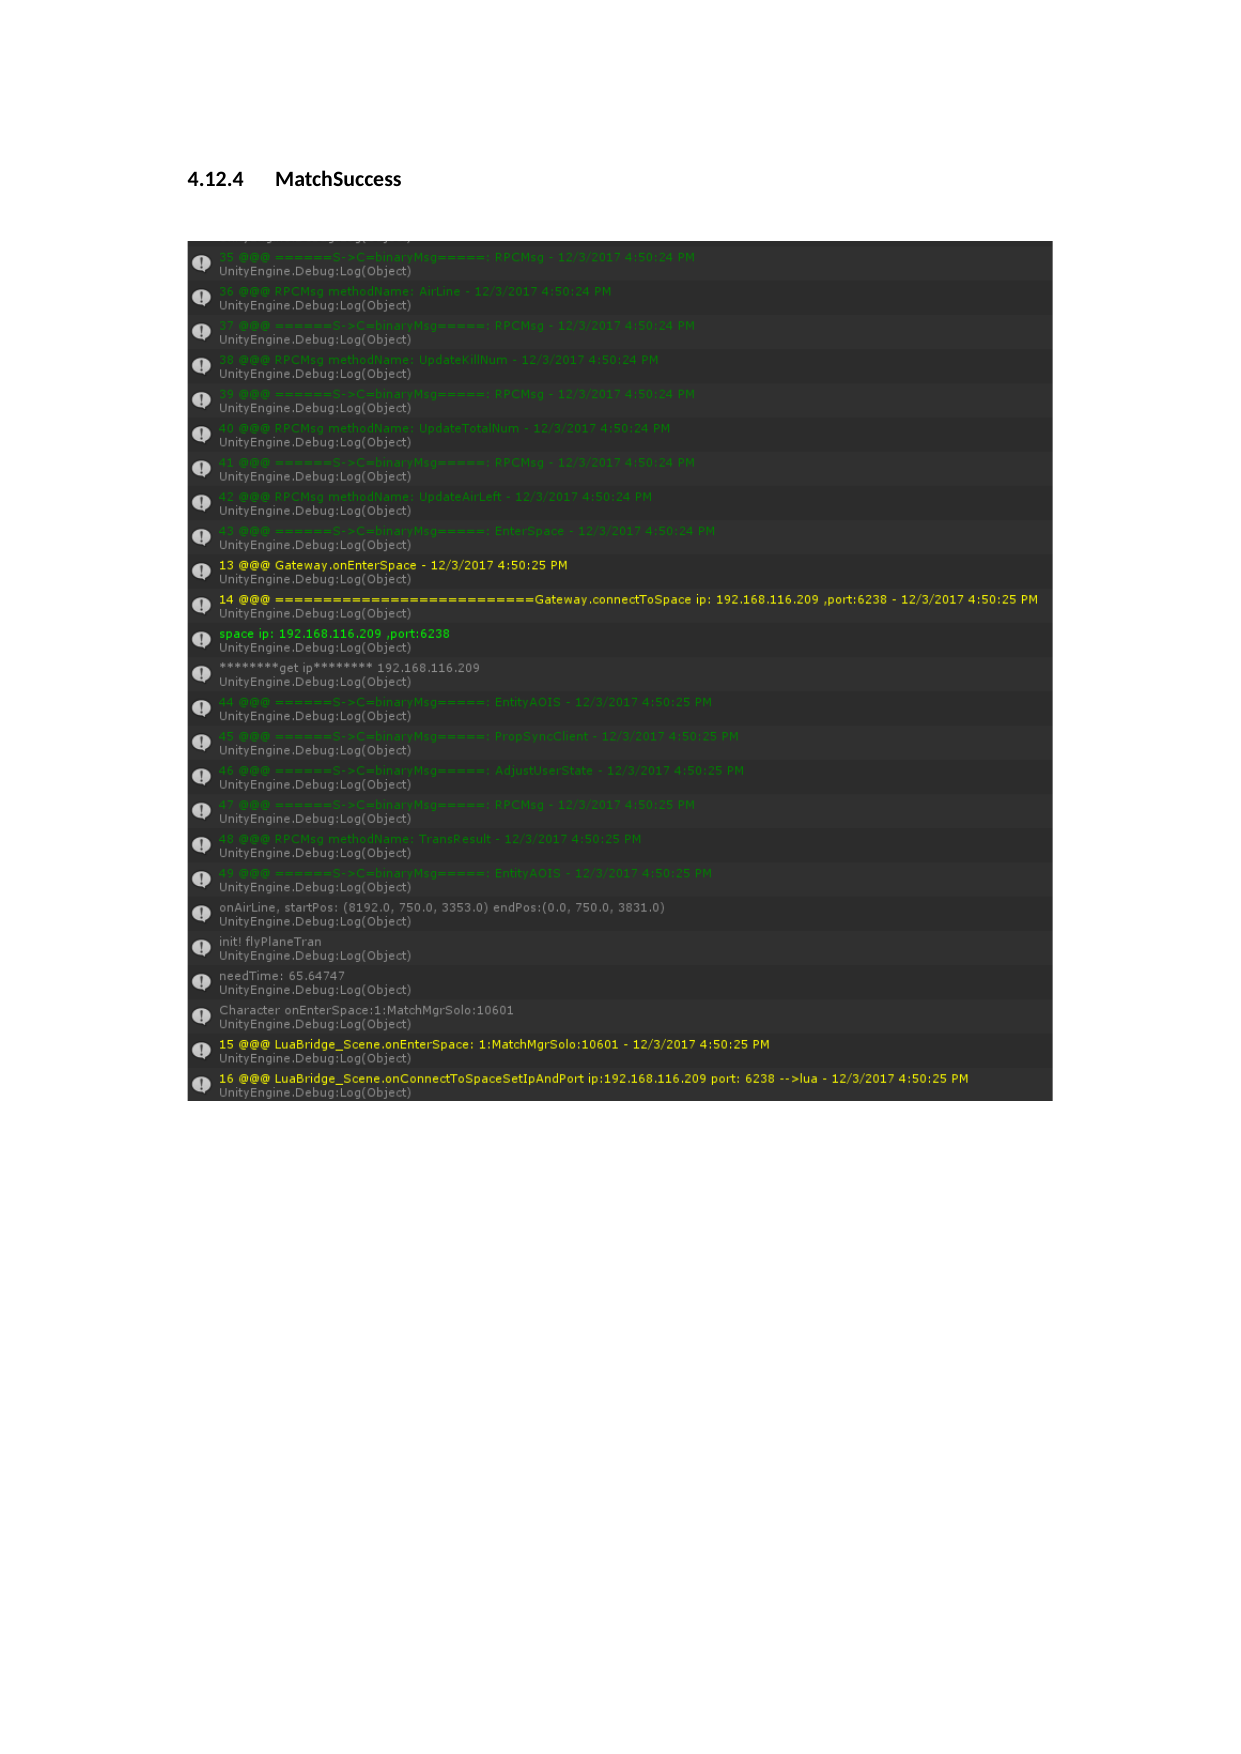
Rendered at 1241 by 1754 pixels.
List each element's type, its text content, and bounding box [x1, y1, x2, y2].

picture [187, 241, 1053, 1101]
subtitle MatchSuccess [187, 162, 1053, 194]
